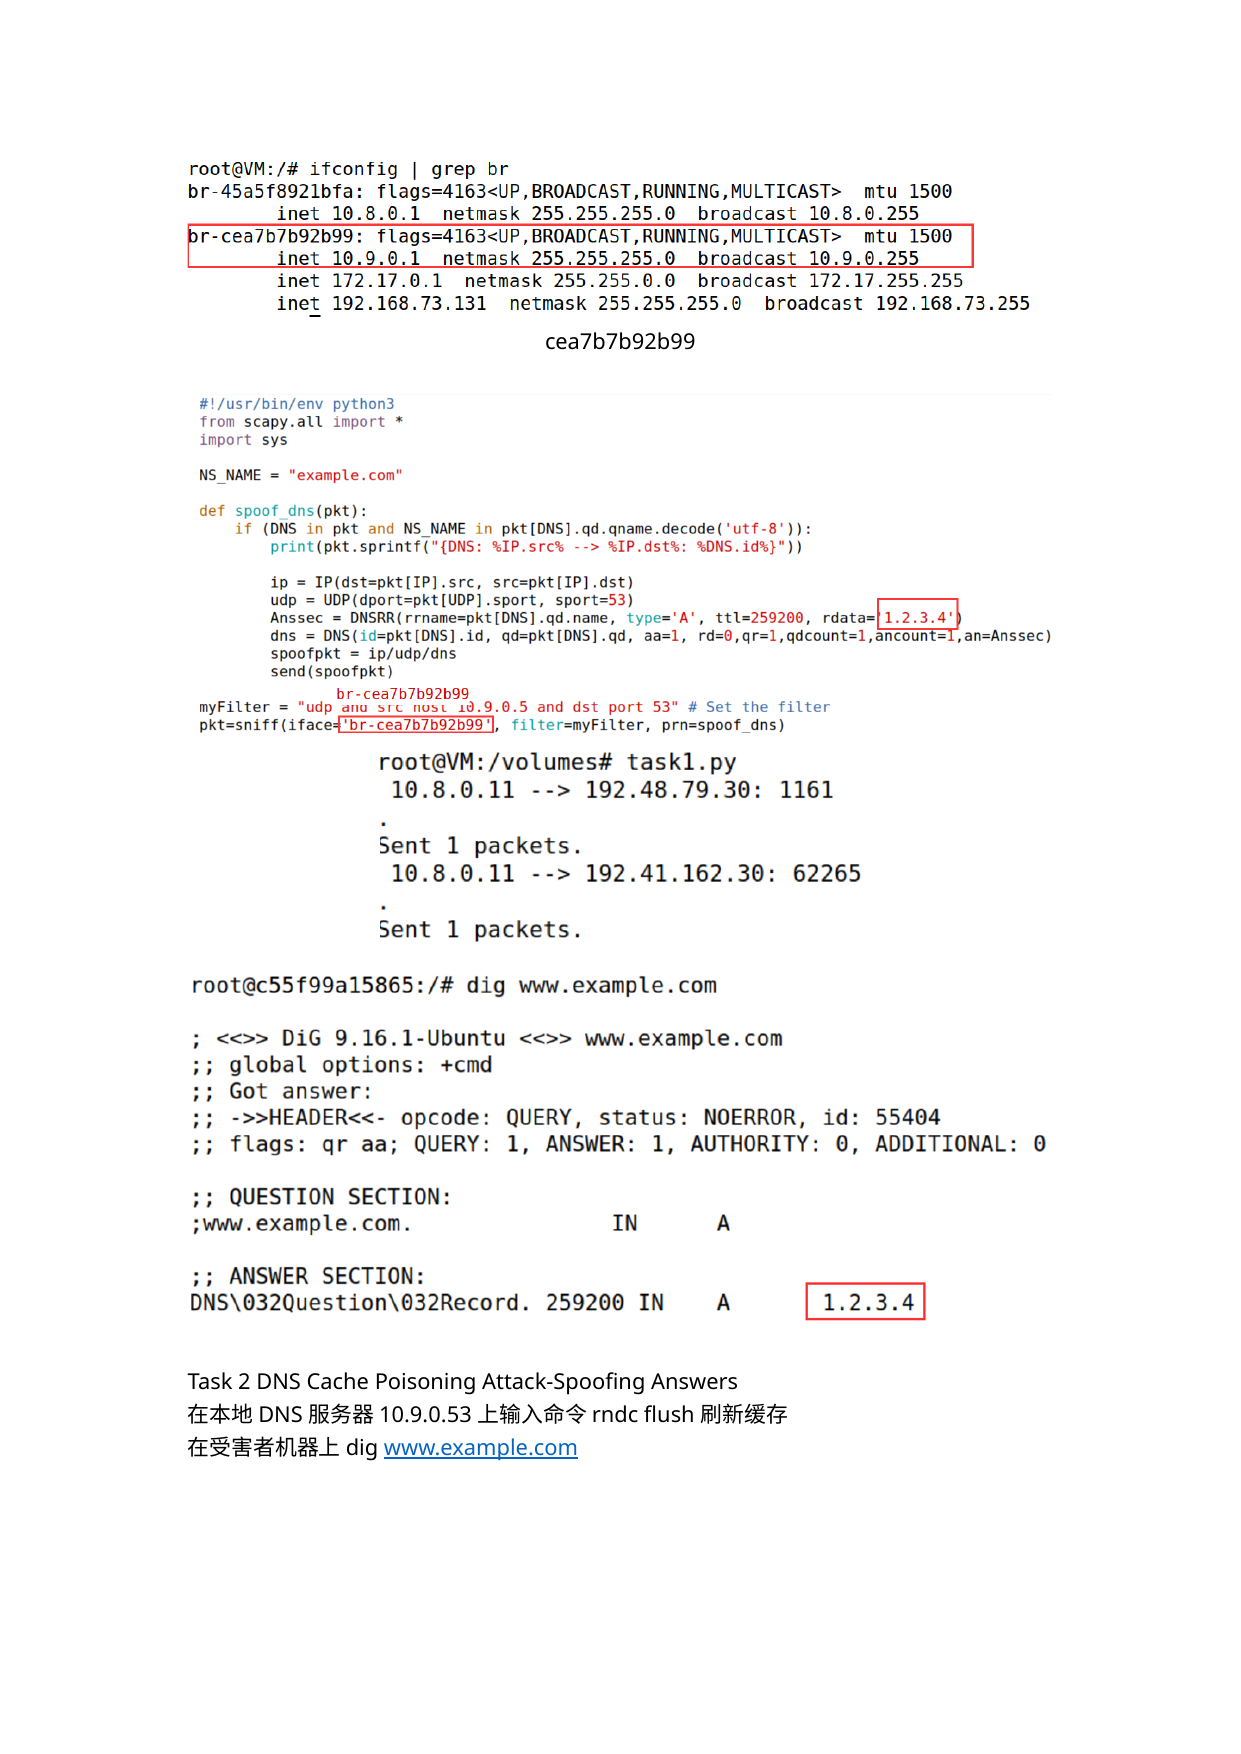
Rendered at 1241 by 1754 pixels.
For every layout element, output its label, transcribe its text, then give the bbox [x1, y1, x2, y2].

text Task 2 DNS Cache Poisoning Attack-Spoofing Answers [187, 1364, 1053, 1397]
text 在本地 DNS 服务器 10.9.0.53 上输入命令 rndc flush 刷新缓存 [187, 1397, 1053, 1429]
text cea7b7b92b99 [187, 324, 1053, 357]
picture [376, 747, 865, 942]
text 在受害者机器上 dig www.example.com [187, 1429, 1053, 1462]
picture [187, 389, 1053, 733]
picture [187, 974, 1053, 1331]
picture [187, 162, 1053, 317]
